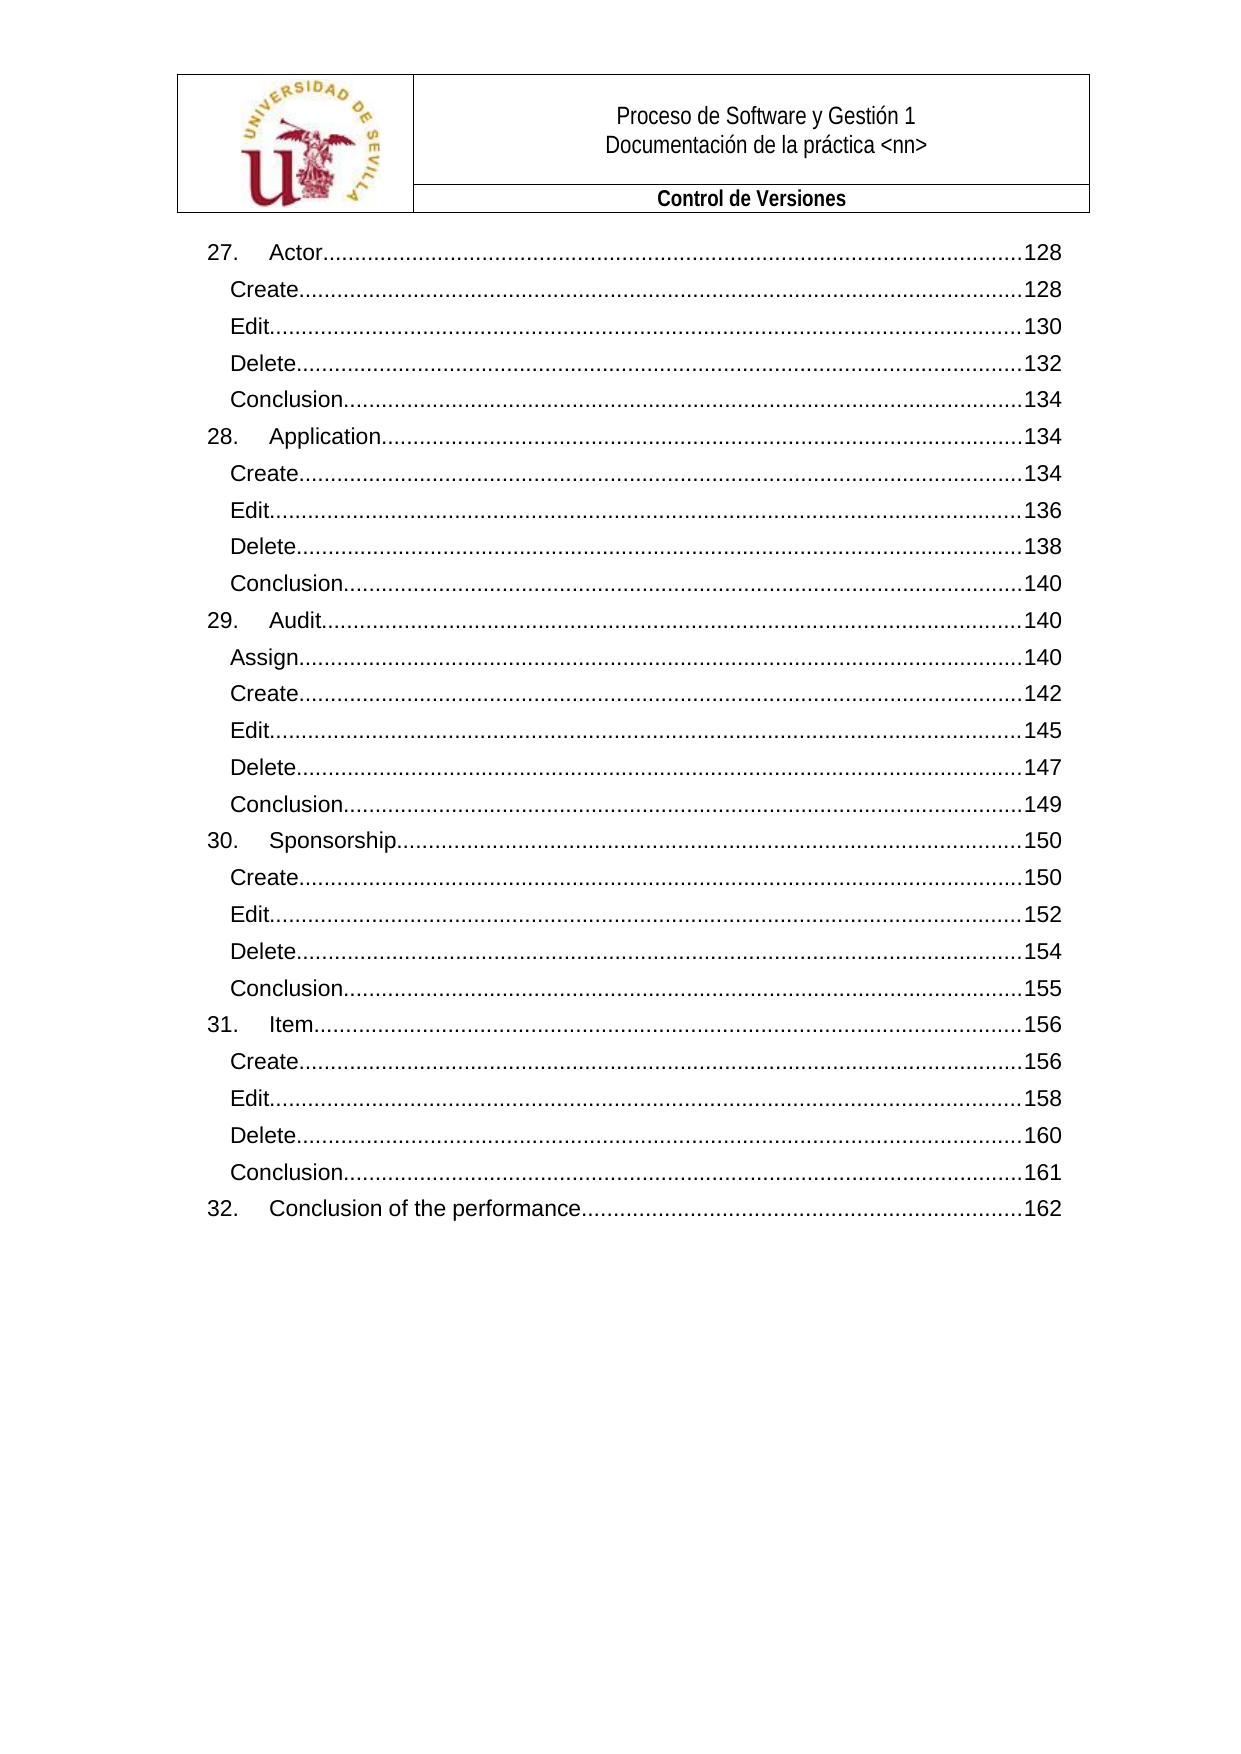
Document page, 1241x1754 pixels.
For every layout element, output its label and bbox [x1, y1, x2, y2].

picture [240, 79, 381, 208]
